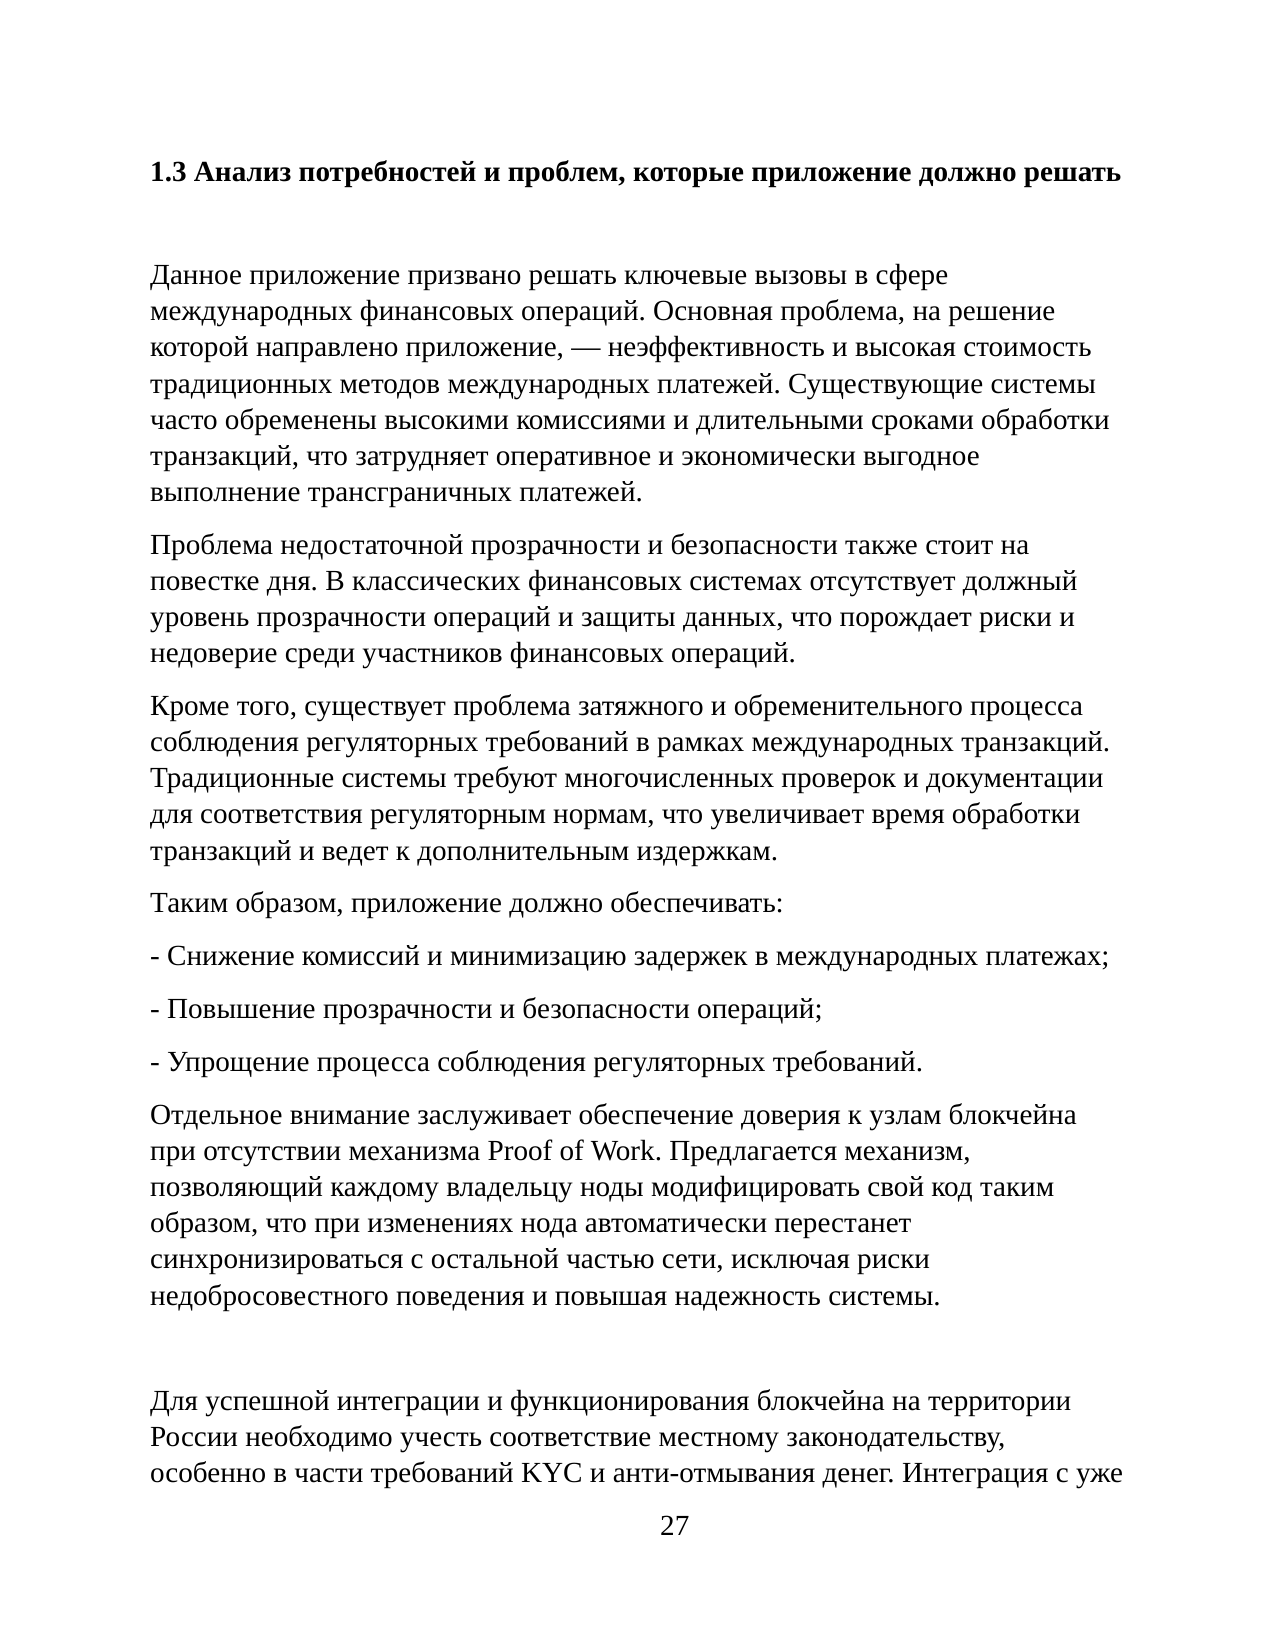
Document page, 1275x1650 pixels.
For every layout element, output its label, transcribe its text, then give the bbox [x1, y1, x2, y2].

text Данное приложение призвано решать ключевые вызовы в сфере международных финансовых операций. Основная проблема, на решение которой направлено приложение, — неэффективность и высокая стоимость традиционных методов международных платежей. Существующие системы часто обременены высокими комиссиями и длительными сроками обработки транзакций, что затрудняет оперативное и экономически выгодное выполнение трансграничных платежей. [150, 257, 1125, 508]
text Кроме того, существует проблема затяжного и обременительного процесса соблюдения регуляторных требований в рамках международных транзакций. Традиционные системы требуют многочисленных проверок и документации для соответствия регуляторным нормам, что увеличивает время обработки транзакций и ведет к дополнительным издержкам. [150, 688, 1125, 866]
text - Снижение комиссий и минимизацию задержек в международных платежах; [150, 938, 1125, 972]
text Таким образом, приложение должно обеспечивать: [150, 886, 1125, 919]
text Проблема недостаточной прозрачности и безопасности также стоит на повестке дня. В классических финансовых системах отсутствует должный уровень прозрачности операций и защиты данных, что порождает риски и недоверие среди участников финансовых операций. [150, 527, 1125, 669]
text Отдельное внимание заслуживает обеспечение доверия к узлам блокчейна при отсутствии механизма Proof of Work. Предлагается механизм, позволяющий каждому владельцу ноды модифицировать свой код таким образом, что при изменениях нода автоматически перестанет синхронизироваться с остальной частью сети, исключая риски недобросовестного поведения и повышая надежность системы. [150, 1097, 1125, 1311]
subtitle 1.3 Анализ потребностей и проблем, которые приложение должно решать [150, 154, 1125, 188]
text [150, 1383, 1125, 1489]
text - Повышение прозрачности и безопасности операций; [150, 991, 1125, 1025]
text - Упрощение процесса соблюдения регуляторных требований. [150, 1044, 1125, 1078]
